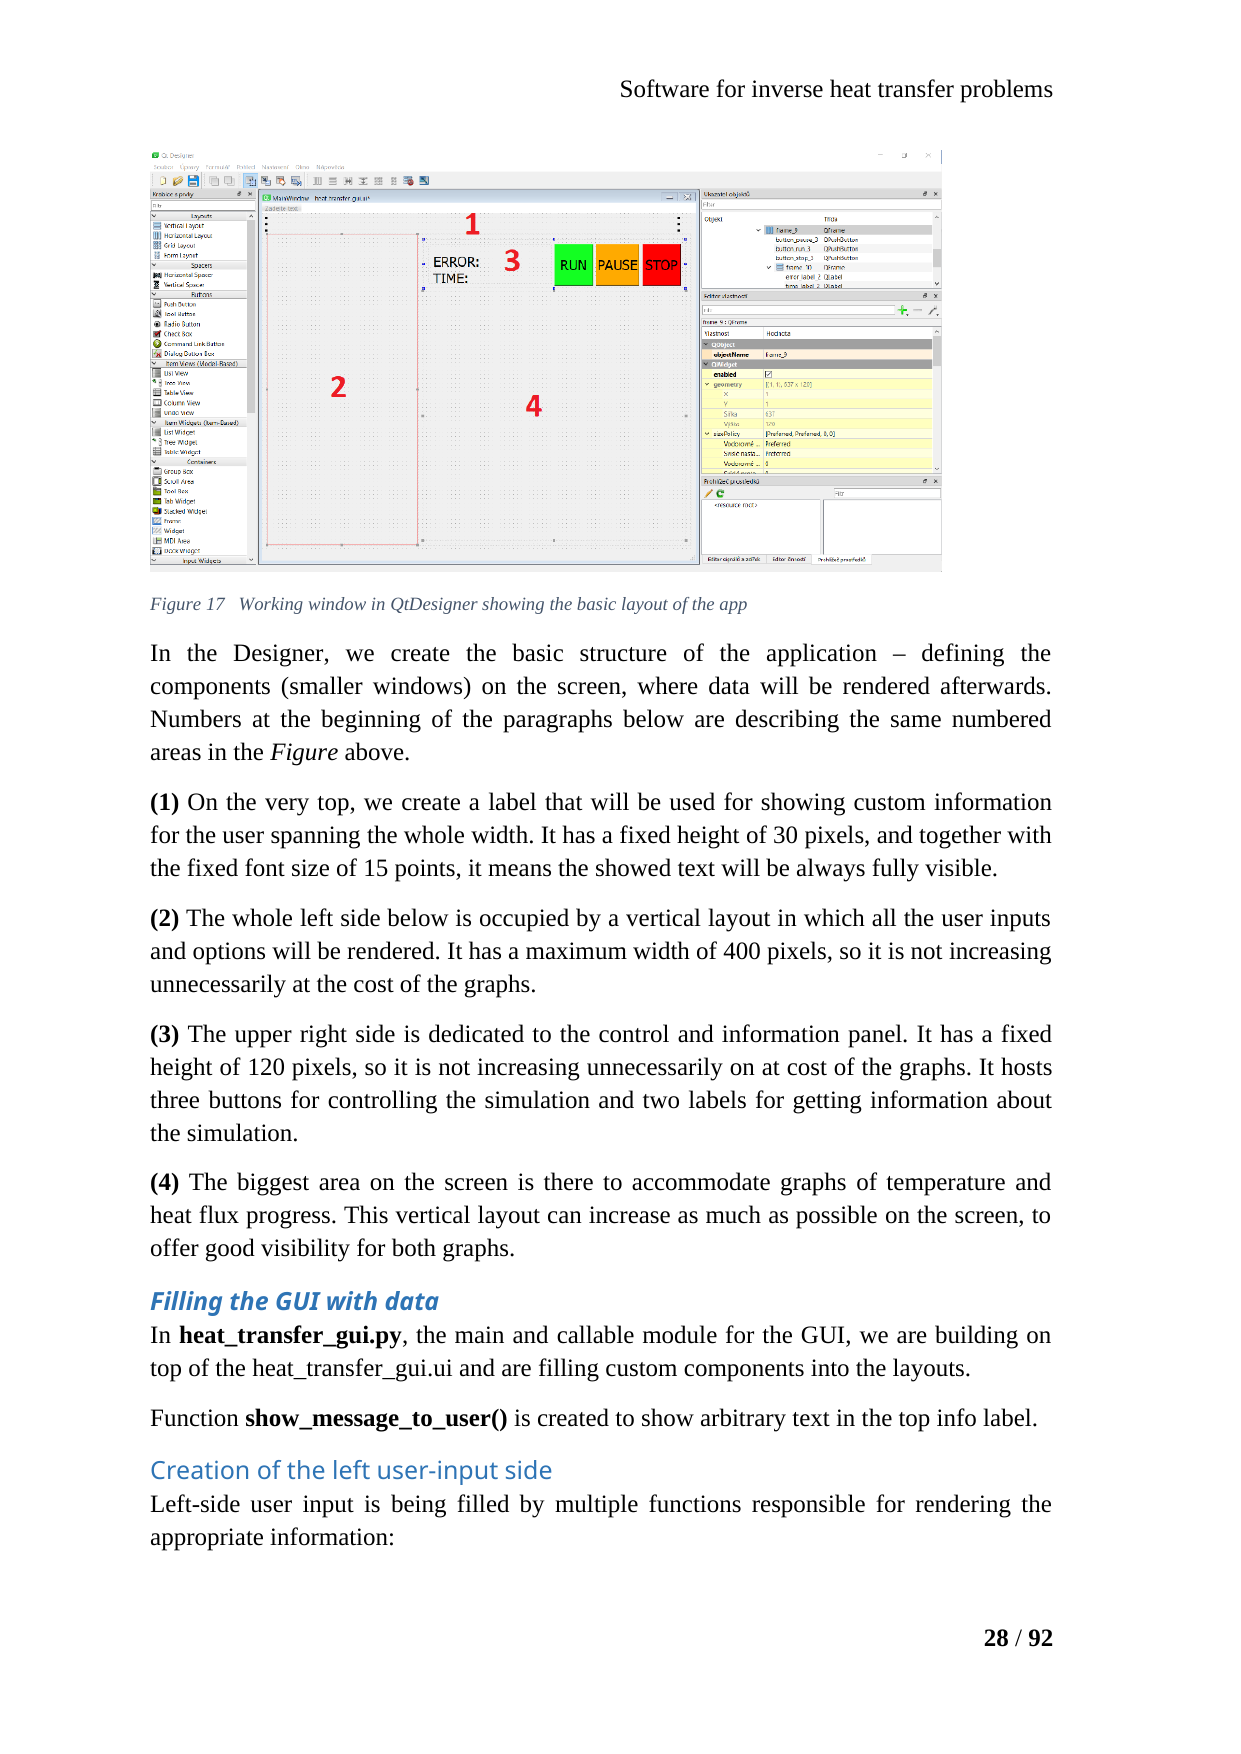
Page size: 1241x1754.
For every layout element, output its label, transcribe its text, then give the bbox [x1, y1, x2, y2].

text In heat_transfer_gui.py, the main and callable module for the GUI, we are building on top of the heat_transfer_gui.ui and are filling custom components into the layouts. [150, 1320, 1053, 1382]
text (2) The whole left side below is occupied by a vertical layout in which all the user inputs and options will be rendered. It has a maximum width of 400 pixels, so it is not increasing unnecessarily at the cost of the graphs. [150, 903, 1053, 998]
text (4) The biggest area on the screen is there to accommodate graphs of temperature and heat flux progress. This vertical layout can increase as much as possible on the screen, to offer good visibility for both graphs. [150, 1167, 1053, 1262]
text Figure 17 Working window in QtDesigner showing the basic layout of the app [150, 593, 1053, 614]
text (1) On the very top, we create a label that will be used for showing custom information for the user spanning the whole width. It has a fixed height of 30 pixels, and together with the fixed font size of 15 points, it means the showed text will be always fully visible. [150, 787, 1053, 882]
text (3) The upper right side is dedicated to the control and information panel. It has a fixed height of 120 pixels, so it is not increasing unnecessarily on at cost of the graphs. It hosts three buttons for controlling the simulation and two labels for getting information about the simulation. [150, 1019, 1053, 1146]
subtitle Creation of the left user-input side [150, 1452, 1053, 1486]
subtitle Filling the GUI with data [150, 1283, 1053, 1317]
text In the Designer, we create the basic structure of the application – defining the components (smaller windows) on the screen, where data will be rendered afterwards. Numbers at the beginning of the paragraphs below are describing the same numbered areas in the Figure above. [150, 638, 1053, 766]
picture [150, 150, 942, 572]
text Left-side user input is being filled by multiple functions responsible for rendering the appropriate information: [150, 1489, 1053, 1551]
text Function show_message_to_user() is created to show arbitrary text in the top info label. [150, 1403, 1053, 1431]
